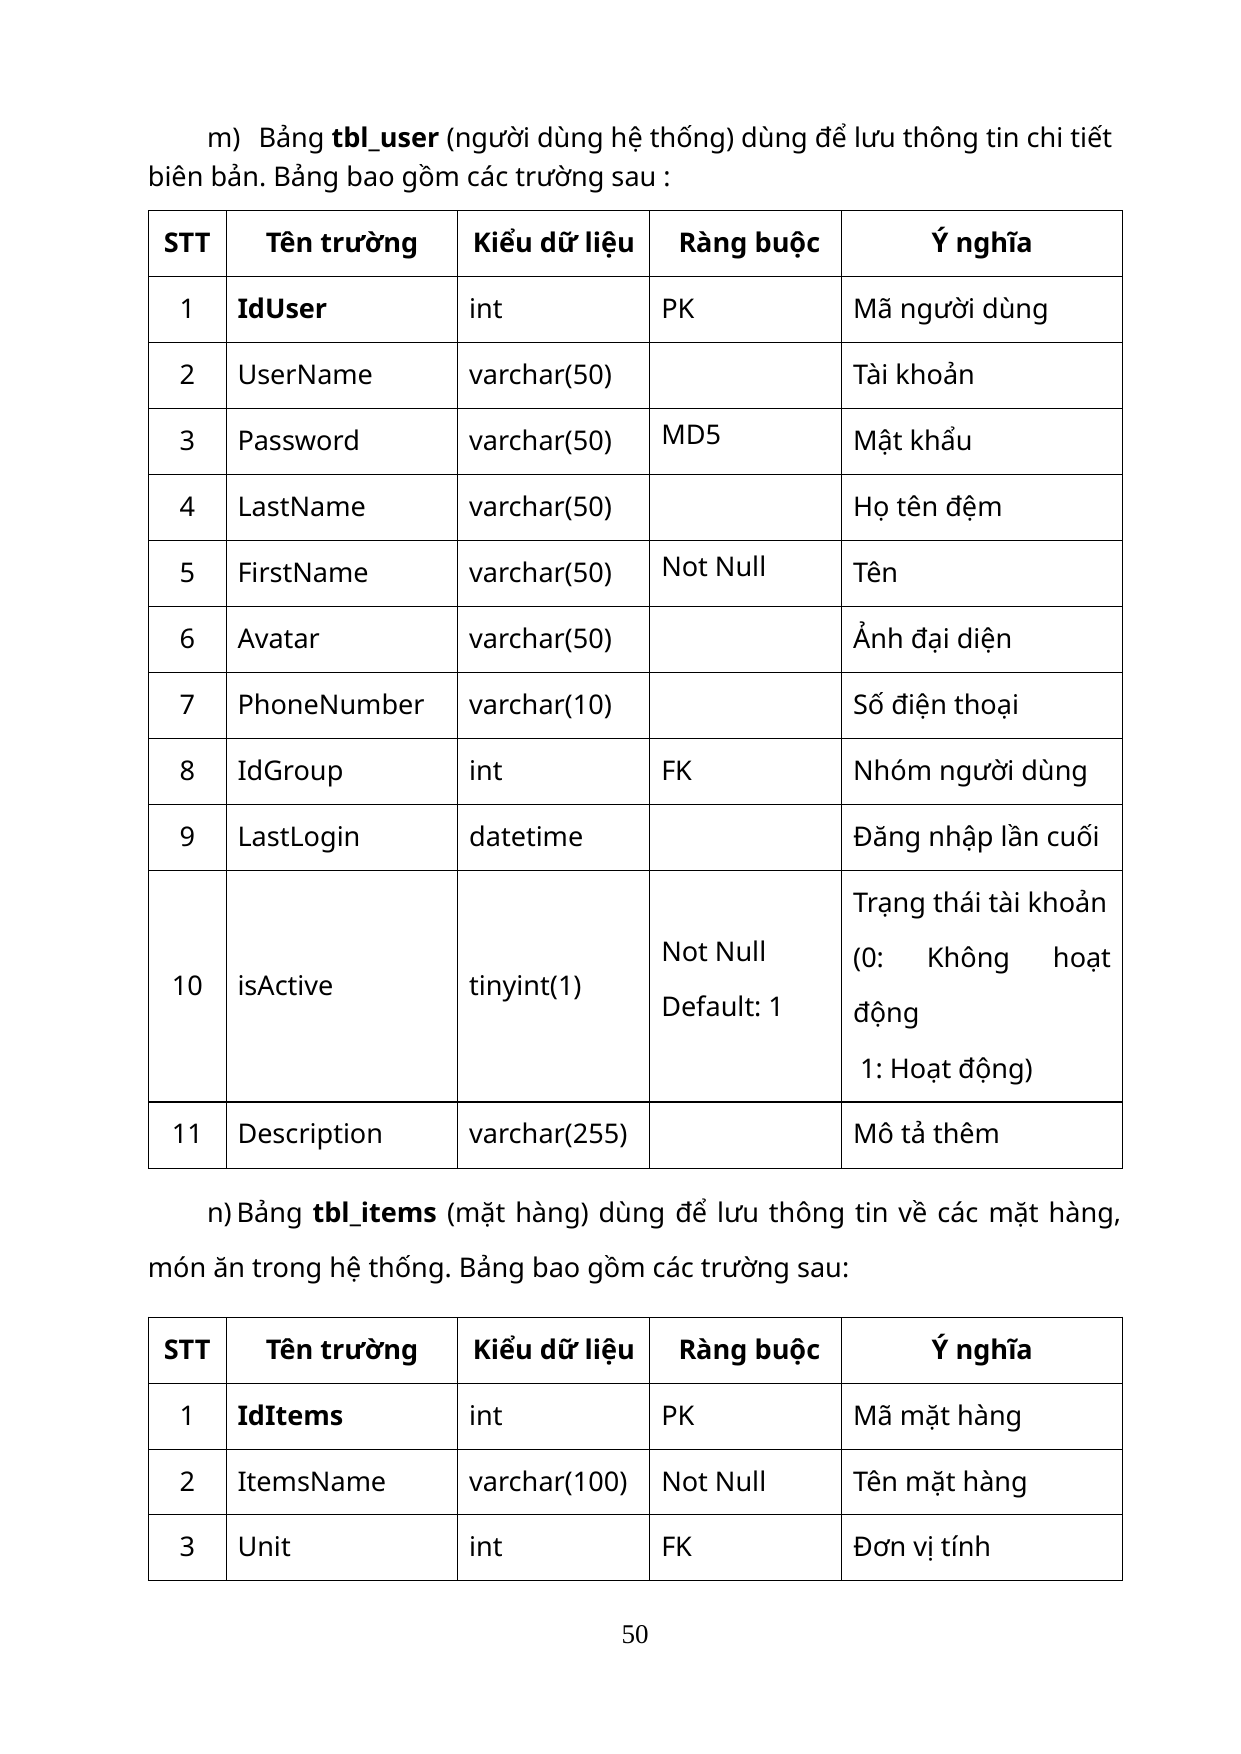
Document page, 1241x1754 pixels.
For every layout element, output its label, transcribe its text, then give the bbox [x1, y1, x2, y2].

table_header STT [149, 211, 226, 276]
table_cell [650, 475, 841, 540]
table_cell Description [227, 1103, 457, 1167]
table_cell IdUser [227, 277, 457, 342]
table_cell tinyint(1) [458, 871, 649, 1101]
table_cell MD5 [650, 409, 841, 474]
table_cell 2 [149, 343, 226, 408]
table_header STT [149, 1318, 226, 1382]
list Bảng tbl_items (mặt hàng) dùng để lưu thông tin về các mặt hàng, món ăn trong hệ thống. Bảng bao gồm các trường sau: [148, 1193, 1122, 1286]
list Bảng tbl_user (người dùng hệ thống) dùng để lưu thông tin chi tiết biên bản. Bảng bao gồm các trường sau : [148, 118, 1122, 195]
table_cell ItemsName [227, 1450, 457, 1514]
table_cell datetime [458, 805, 649, 869]
table_header Ý nghĩa [842, 1318, 1122, 1382]
table_cell Nhóm người dùng [842, 739, 1122, 804]
table_cell Mô tả thêm [842, 1103, 1122, 1167]
table_cell IdGroup [227, 739, 457, 804]
table_cell varchar(10) [458, 673, 649, 738]
table_header Kiểu dữ liệu [458, 1318, 649, 1382]
table_cell Tên mặt hàng [842, 1450, 1122, 1514]
table_cell 4 [149, 475, 226, 540]
table_cell 9 [149, 805, 226, 869]
table_cell varchar(50) [458, 475, 649, 540]
table_cell varchar(255) [458, 1103, 649, 1167]
table_header Ý nghĩa [842, 211, 1122, 276]
table_cell 3 [149, 1515, 226, 1580]
table_cell Unit [227, 1515, 457, 1580]
table_cell int [458, 739, 649, 804]
table_cell FirstName [227, 541, 457, 606]
table_cell varchar(50) [458, 409, 649, 474]
table_cell Trạng thái tài khoản (0: Không hoạt động 1: Hoạt động) [842, 871, 1122, 1101]
table_cell Đăng nhập lần cuối [842, 805, 1122, 869]
table_cell LastName [227, 475, 457, 540]
table_header Tên trường [227, 211, 457, 276]
table_cell [650, 673, 841, 738]
table_cell Mã người dùng [842, 277, 1122, 342]
table_cell Mật khẩu [842, 409, 1122, 474]
table_cell 10 [149, 871, 226, 1101]
table_cell PK [650, 1384, 841, 1448]
table_cell IdItems [227, 1384, 457, 1448]
table_header Ràng buộc [650, 1318, 841, 1382]
table_cell int [458, 1384, 649, 1448]
table_cell FK [650, 739, 841, 804]
table_cell Password [227, 409, 457, 474]
table_cell varchar(50) [458, 541, 649, 606]
table_cell [650, 343, 841, 408]
table_cell PhoneNumber [227, 673, 457, 738]
table_header Tên trường [227, 1318, 457, 1382]
table_cell Số điện thoại [842, 673, 1122, 738]
table_cell Not Null Default: 1 [650, 871, 841, 1101]
table_cell [650, 805, 841, 869]
table_cell 1 [149, 277, 226, 342]
table_cell varchar(50) [458, 607, 649, 672]
table_cell 5 [149, 541, 226, 606]
table_cell int [458, 277, 649, 342]
table_cell LastLogin [227, 805, 457, 869]
table_cell Mã mặt hàng [842, 1384, 1122, 1448]
table_cell 11 [149, 1103, 226, 1167]
table_cell Tên [842, 541, 1122, 606]
table_cell 6 [149, 607, 226, 672]
table_cell isActive [227, 871, 457, 1101]
table_cell int [458, 1515, 649, 1580]
table_cell [650, 607, 841, 672]
table_cell Not Null [650, 541, 841, 606]
table_cell Đơn vị tính [842, 1515, 1122, 1580]
table_cell 2 [149, 1450, 226, 1514]
table_cell FK [650, 1515, 841, 1580]
table_cell Not Null [650, 1450, 841, 1514]
table_header Ràng buộc [650, 211, 841, 276]
table_cell UserName [227, 343, 457, 408]
table_header Kiểu dữ liệu [458, 211, 649, 276]
table_cell Họ tên đệm [842, 475, 1122, 540]
table_cell Tài khoản [842, 343, 1122, 408]
table_cell 8 [149, 739, 226, 804]
table_cell Ảnh đại diện [842, 607, 1122, 672]
table_cell Avatar [227, 607, 457, 672]
table_cell 3 [149, 409, 226, 474]
table_cell varchar(100) [458, 1450, 649, 1514]
table_cell varchar(50) [458, 343, 649, 408]
table_cell 7 [149, 673, 226, 738]
table_cell [650, 1103, 841, 1167]
table_cell 1 [149, 1384, 226, 1448]
table_cell PK [650, 277, 841, 342]
